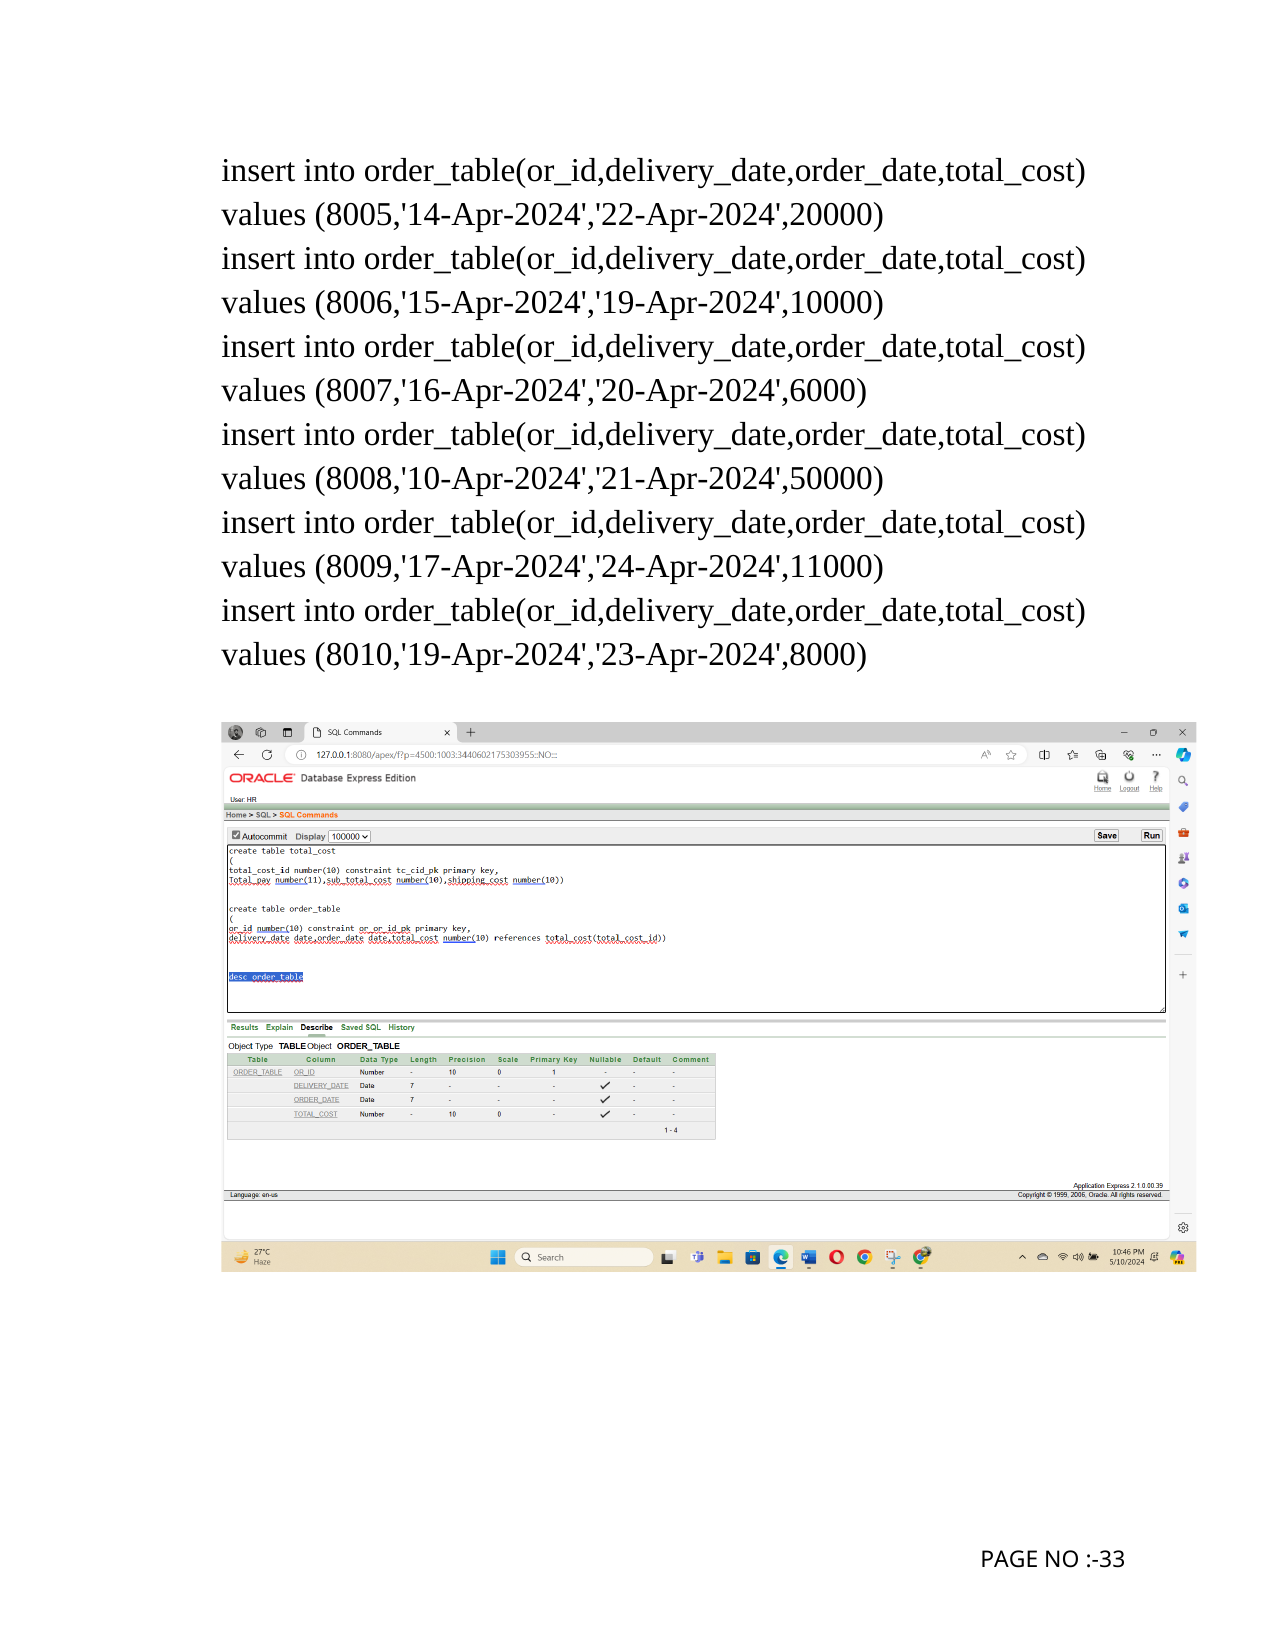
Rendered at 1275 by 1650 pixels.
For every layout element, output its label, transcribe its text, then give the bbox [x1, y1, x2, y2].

list insert into order_table(or_id,delivery_date,order_date,total_cost) values (8008,'10-Apr-2024','21-Apr-2024',50000) [221, 414, 1125, 497]
list insert into order_table(or_id,delivery_date,order_date,total_cost) values (8007,'16-Apr-2024','20-Apr-2024',6000) [221, 326, 1125, 409]
list insert into order_table(or_id,delivery_date,order_date,total_cost) values (8010,'19-Apr-2024','23-Apr-2024',8000) [221, 591, 1125, 673]
picture [221, 722, 1197, 1272]
list insert into order_table(or_id,delivery_date,order_date,total_cost) values (8006,'15-Apr-2024','19-Apr-2024',10000) [221, 238, 1125, 321]
list insert into order_table(or_id,delivery_date,order_date,total_cost) values (8009,'17-Apr-2024','24-Apr-2024',11000) [221, 502, 1125, 585]
list insert into order_table(or_id,delivery_date,order_date,total_cost) values (8005,'14-Apr-2024','22-Apr-2024',20000) [221, 150, 1125, 232]
